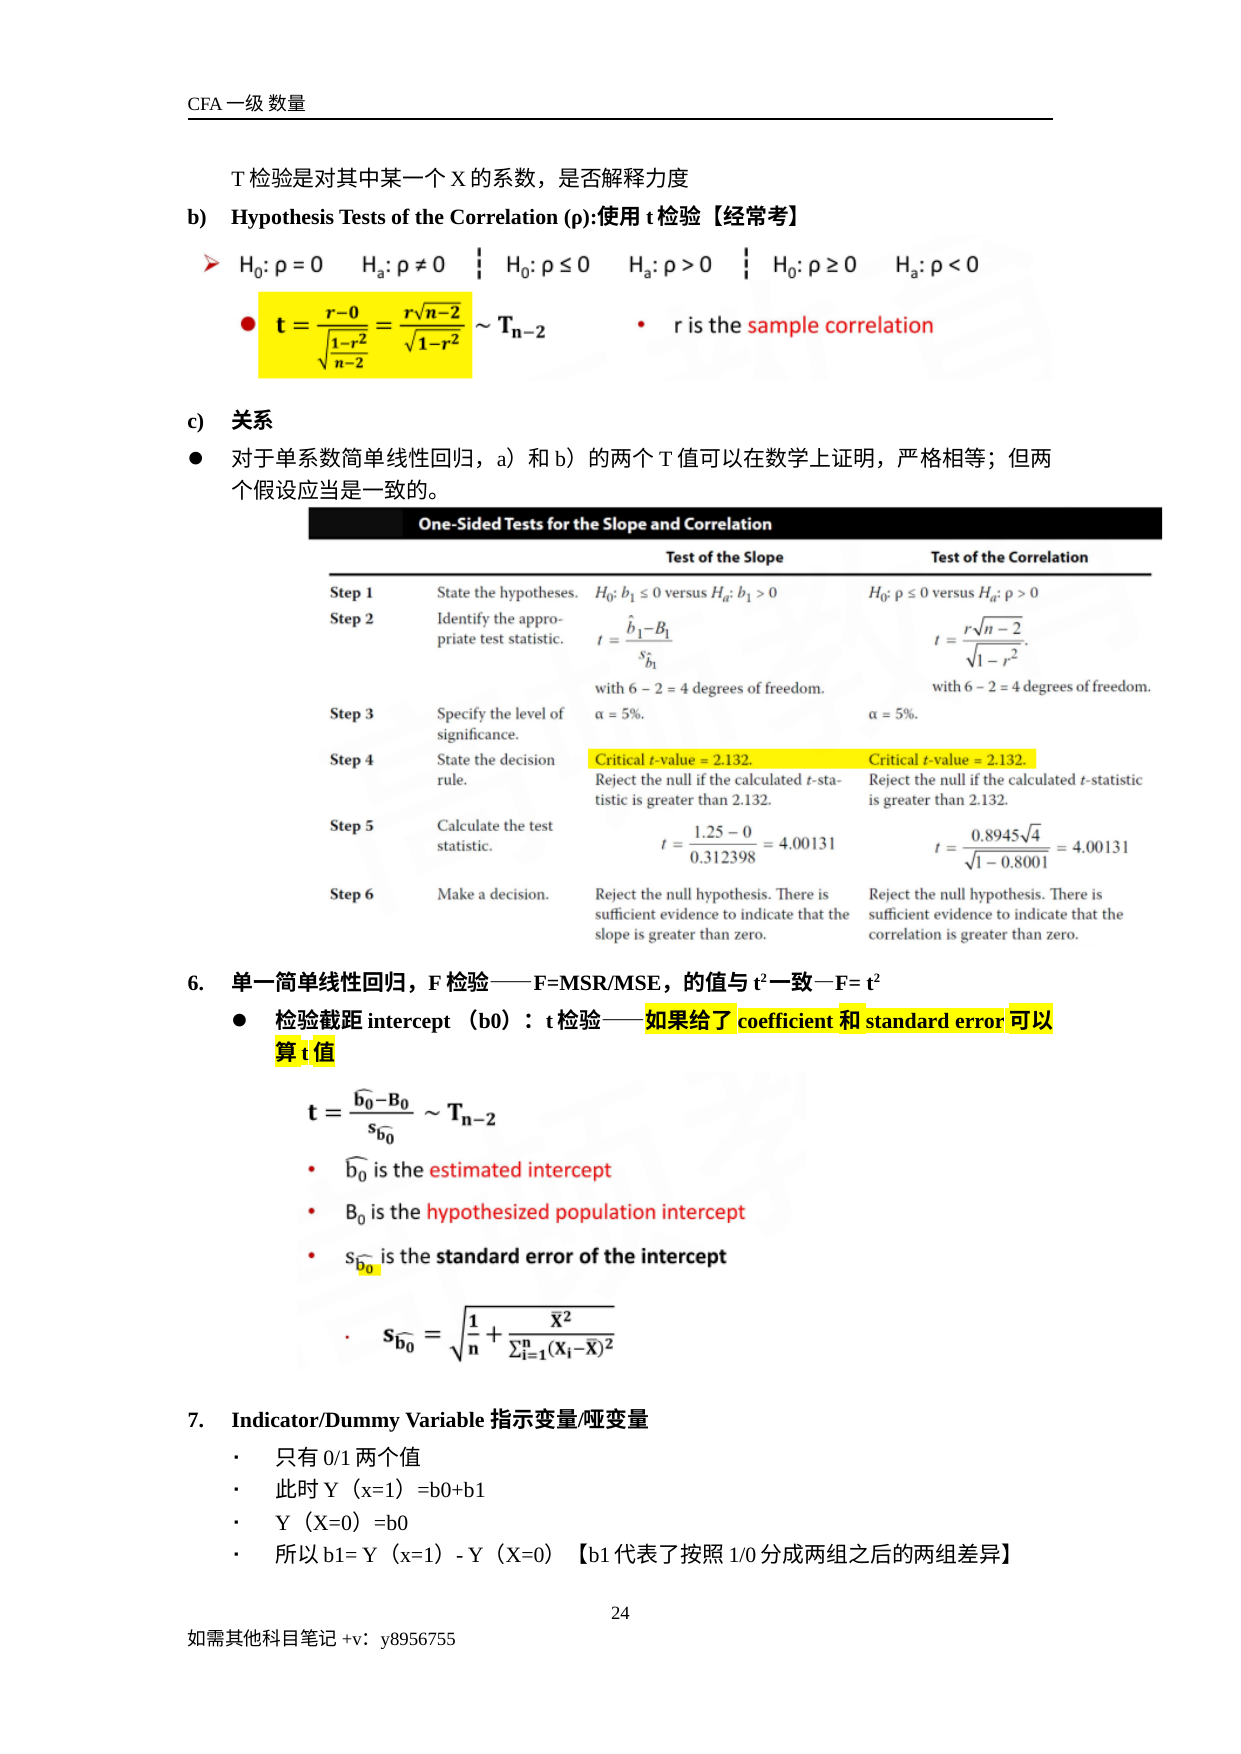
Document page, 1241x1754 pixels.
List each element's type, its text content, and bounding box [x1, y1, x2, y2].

list 对于单系数简单线性回归，a）和b）的两个T值可以在数学上证明，严格相等；但两个假设应当是一致的。 [187, 440, 1053, 505]
list Y（X=0）=b0 [231, 1504, 1053, 1537]
subtitle 检验截距intercept （b0）：t检验——如果给了coefficient 和standard error可以算t值 [231, 1002, 1053, 1067]
picture [187, 235, 1053, 381]
list 只有0/1两个值 [231, 1439, 1053, 1472]
list 所以b1= Y（x=1）- Y（X=0）【b1代表了按照1/0分成两组之后的两组差异】 [231, 1537, 1053, 1569]
text T检验是对其中某一个X的系数，是否解释力度 [231, 161, 1053, 193]
subtitle Hypothesis Tests of the Correlation (ρ):使用t检验【经常考】 [187, 198, 1053, 231]
picture [296, 1072, 807, 1370]
subtitle Indicator/Dummy Variable 指示变量/哑变量 [187, 1402, 1053, 1434]
list 此时Y（x=1）=b0+b1 [231, 1472, 1053, 1504]
subtitle 关系 [187, 403, 1053, 435]
picture [296, 505, 1163, 947]
subtitle 单一简单线性回归，F检验——F=MSR/MSE，的值与t2一致—F= t2 [187, 965, 1053, 997]
